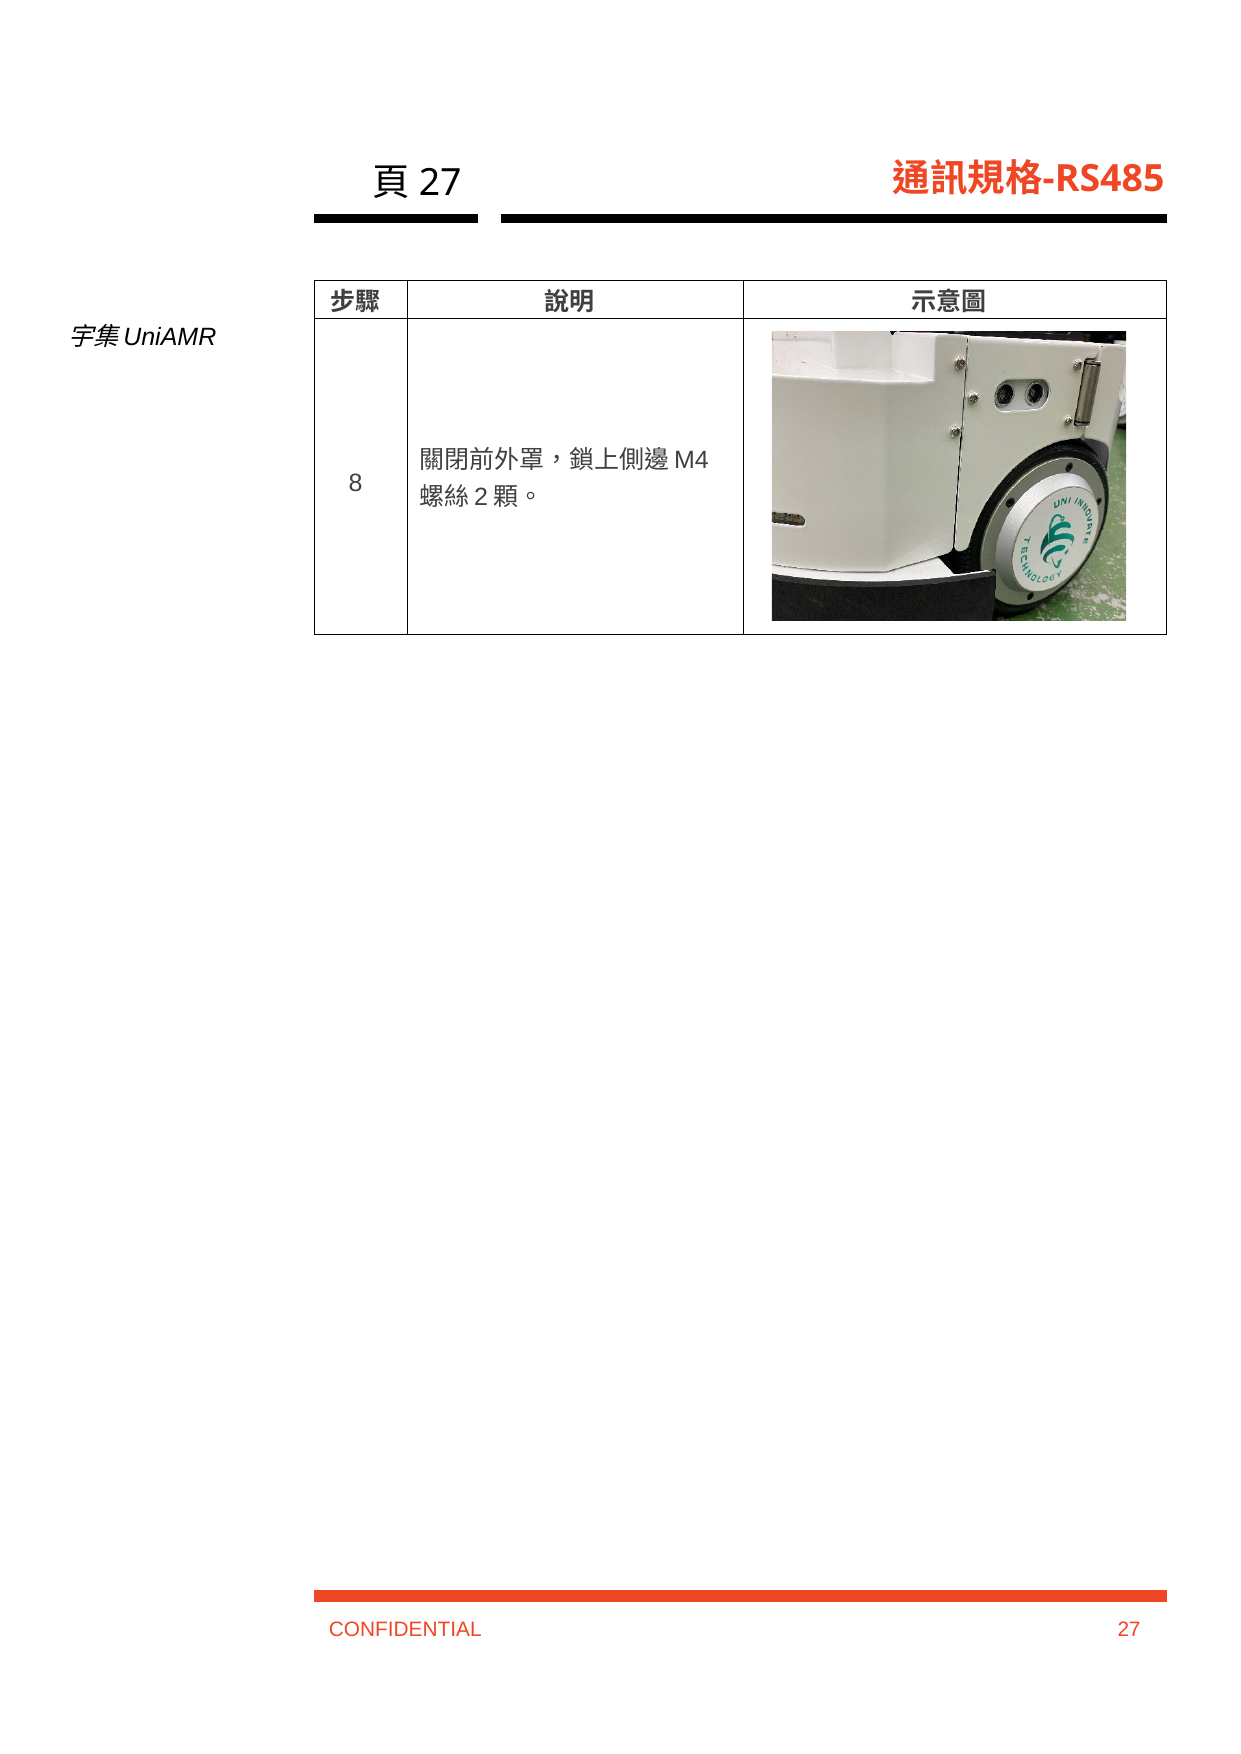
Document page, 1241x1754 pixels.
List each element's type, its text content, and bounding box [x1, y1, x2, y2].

picture [771, 331, 1127, 621]
table_header 步驟 [315, 281, 407, 317]
table_header 說明 [408, 281, 743, 317]
table_cell 8 [315, 319, 407, 633]
table_header 示意圖 [744, 281, 1166, 317]
table_cell 關閉前外罩，鎖上側邊M4螺絲2顆。 [408, 319, 743, 633]
table_cell [744, 319, 1166, 633]
